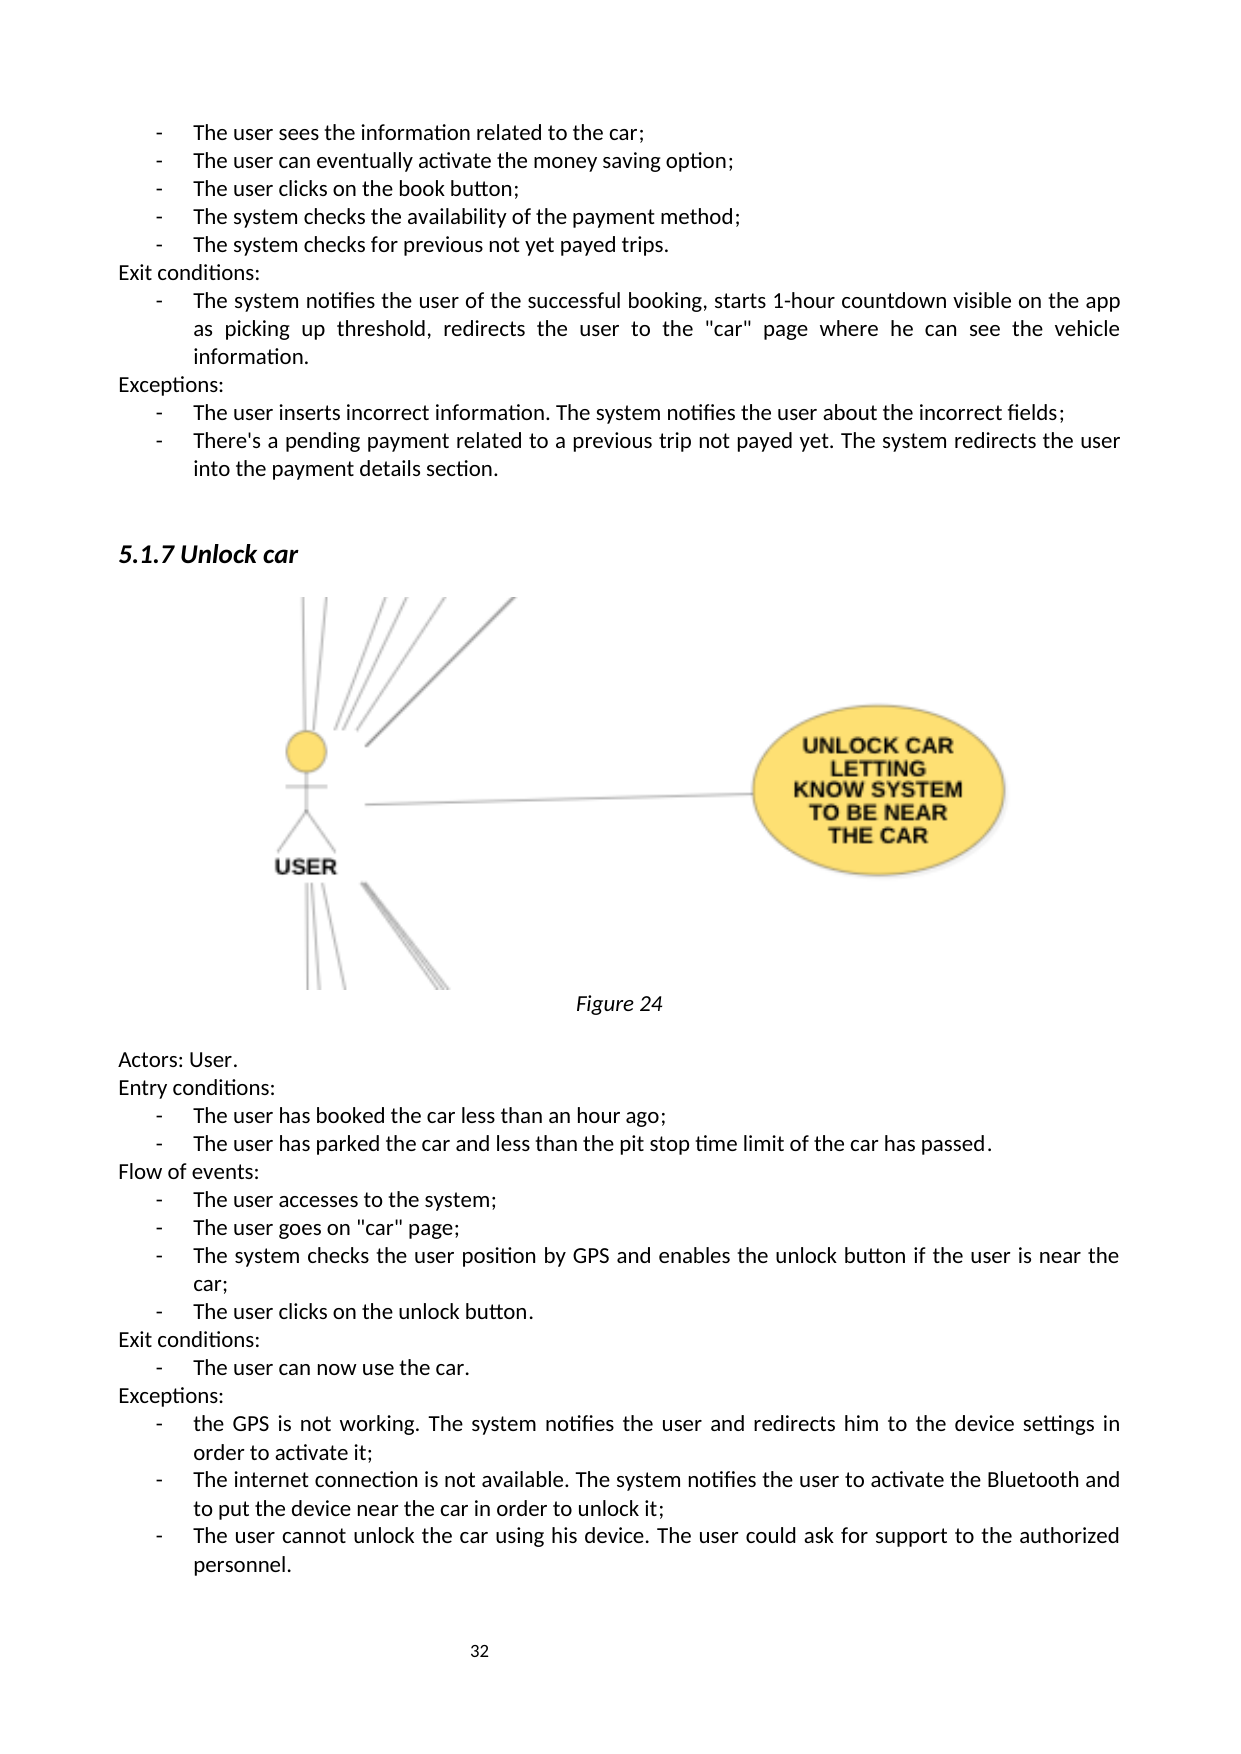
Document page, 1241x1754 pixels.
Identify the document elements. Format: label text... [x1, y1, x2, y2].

text Exit conditions: [118, 258, 1122, 286]
text Flow of events: [118, 1157, 1122, 1185]
list The system checks the user position by GPS and enables the unlock button if the user is near the car; [156, 1241, 1122, 1297]
text Exceptions: [118, 370, 1122, 398]
list The user inserts incorrect information. The system notifies the user about the incorrect fields; [156, 398, 1122, 426]
text Figure 24 [118, 989, 1122, 1017]
list The user can eventually activate the money saving option; [156, 146, 1122, 174]
text Exit conditions: [118, 1326, 1122, 1353]
list The system checks the availability of the payment method; [156, 202, 1122, 230]
list There's a pending payment related to a previous trip not payed yet. The system redirects the user into the payment details section. [156, 426, 1122, 482]
picture [161, 597, 1079, 990]
list The user can now use the car. [156, 1353, 1122, 1382]
list The internet connection is not available. The system notifies the user to activate the Bluetooth and to put the device near the car in order to unlock it; [156, 1466, 1122, 1522]
text Actors: User. [118, 1045, 1122, 1073]
list The user goes on "car" page; [156, 1213, 1122, 1241]
list The user clicks on the unlock button. [156, 1297, 1122, 1326]
list The user cannot unlock the car using his device. The user could ask for support to the authorized personnel. [156, 1522, 1122, 1578]
list The user accesses to the system; [156, 1185, 1122, 1213]
list the GPS is not working. The system notifies the user and redirects him to the device settings in order to activate it; [156, 1409, 1122, 1466]
list The user clicks on the book button; [156, 174, 1122, 202]
list The user has booked the car less than an hour ago; [156, 1101, 1122, 1129]
list The system notifies the user of the successful booking, starts 1-hour countdown visible on the app as picking up threshold, redirects the user to the "car" page where he can see the vehicle information. [156, 286, 1122, 370]
text Entry conditions: [118, 1073, 1122, 1101]
text Exceptions: [118, 1382, 1122, 1409]
list The system checks for previous not yet payed trips. [156, 230, 1122, 258]
subtitle 5.1.7 Unlock car [118, 537, 1122, 571]
list The user sees the information related to the car; [156, 118, 1122, 146]
list The user has parked the car and less than the pit stop time limit of the car has passed. [156, 1129, 1122, 1157]
